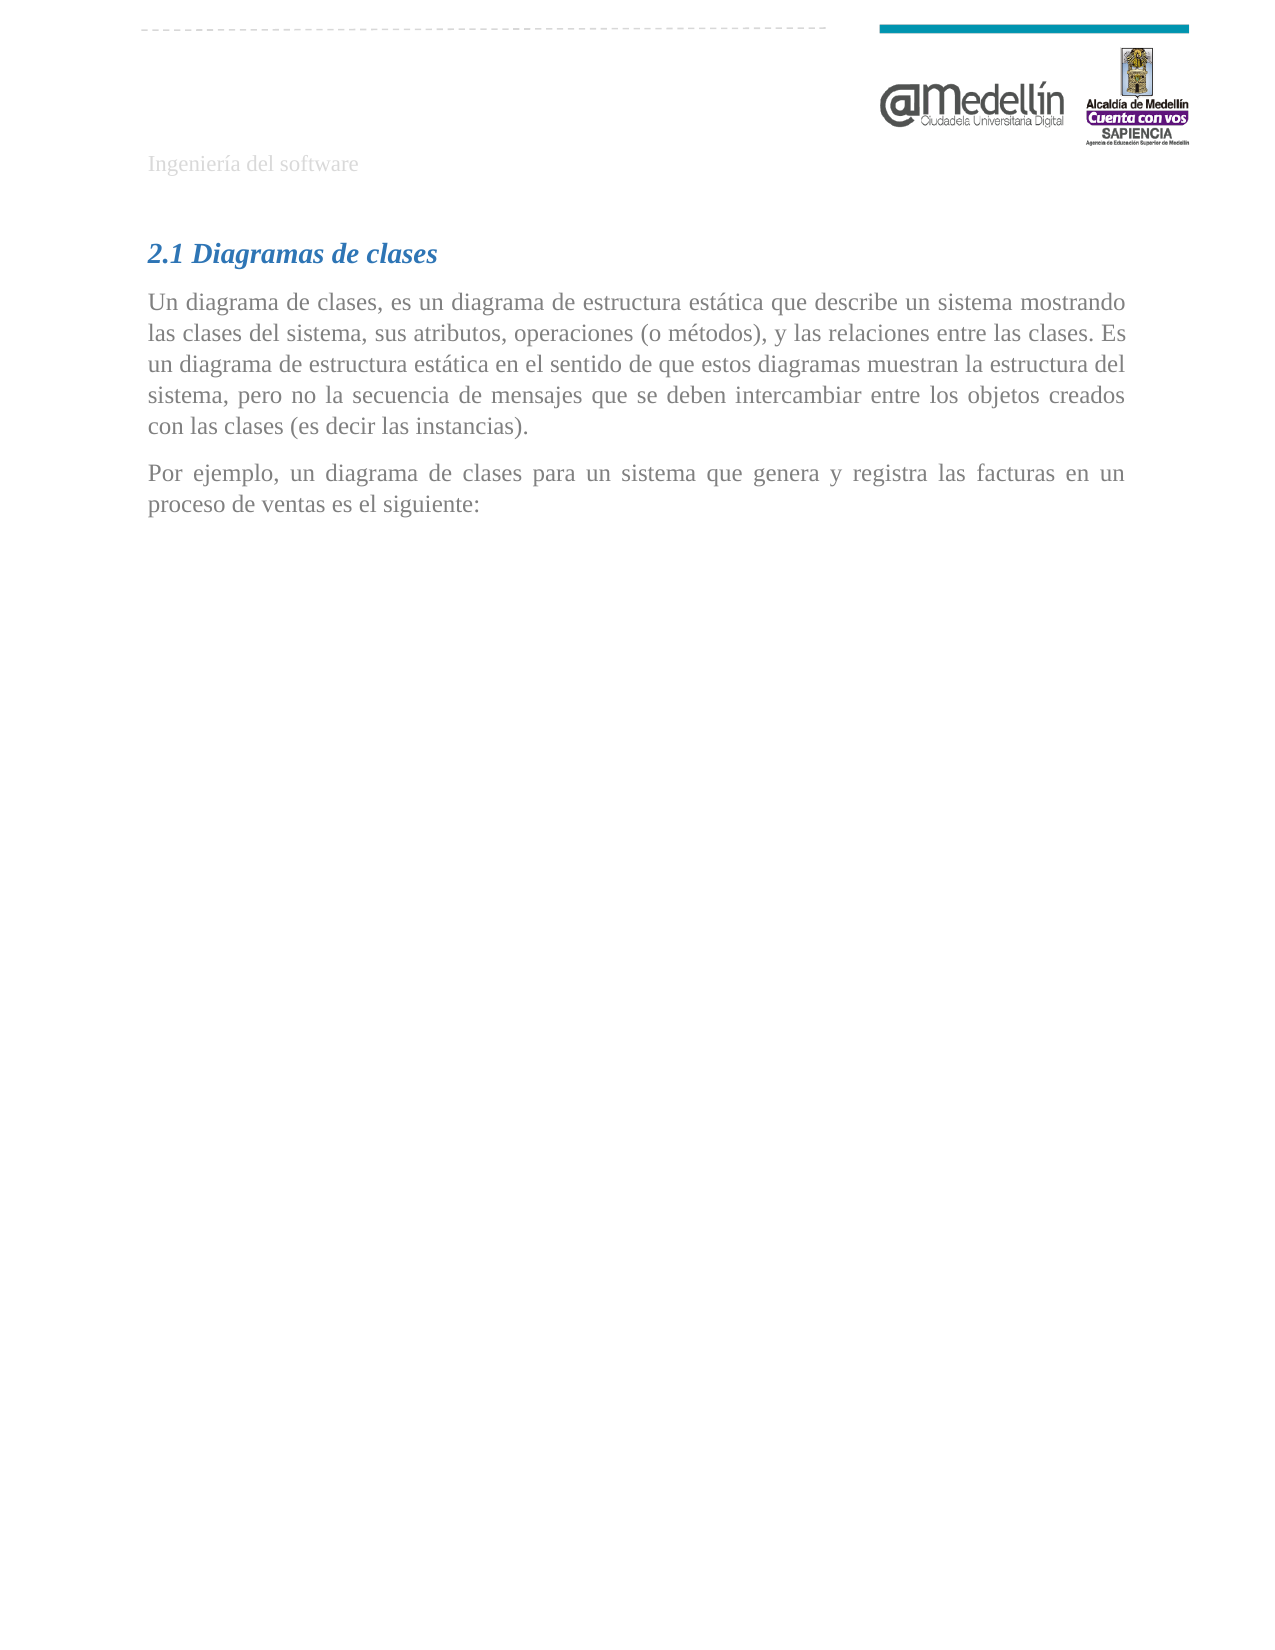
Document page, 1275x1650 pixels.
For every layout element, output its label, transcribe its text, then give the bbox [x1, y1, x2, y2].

text Un diagrama de clases, es un diagrama de estructura estática que describe un sistema mostrando las clases del sistema, sus atributos, operaciones (o métodos), y las relaciones entre las clases. Es un diagrama de estructura estática en el sentido de que estos diagramas muestran la estructura del sistema, pero no la secuencia de mensajes que se deben intercambiar entre los objetos creados con las clases (es decir las instancias). [148, 287, 1127, 439]
subtitle 2.1 Diagramas de clases [148, 236, 1127, 270]
picture [0, 0, 1275, 149]
text Por ejemplo, un diagrama de clases para un sistema que genera y registra las facturas en un proceso de ventas es el siguiente: [148, 458, 1127, 518]
